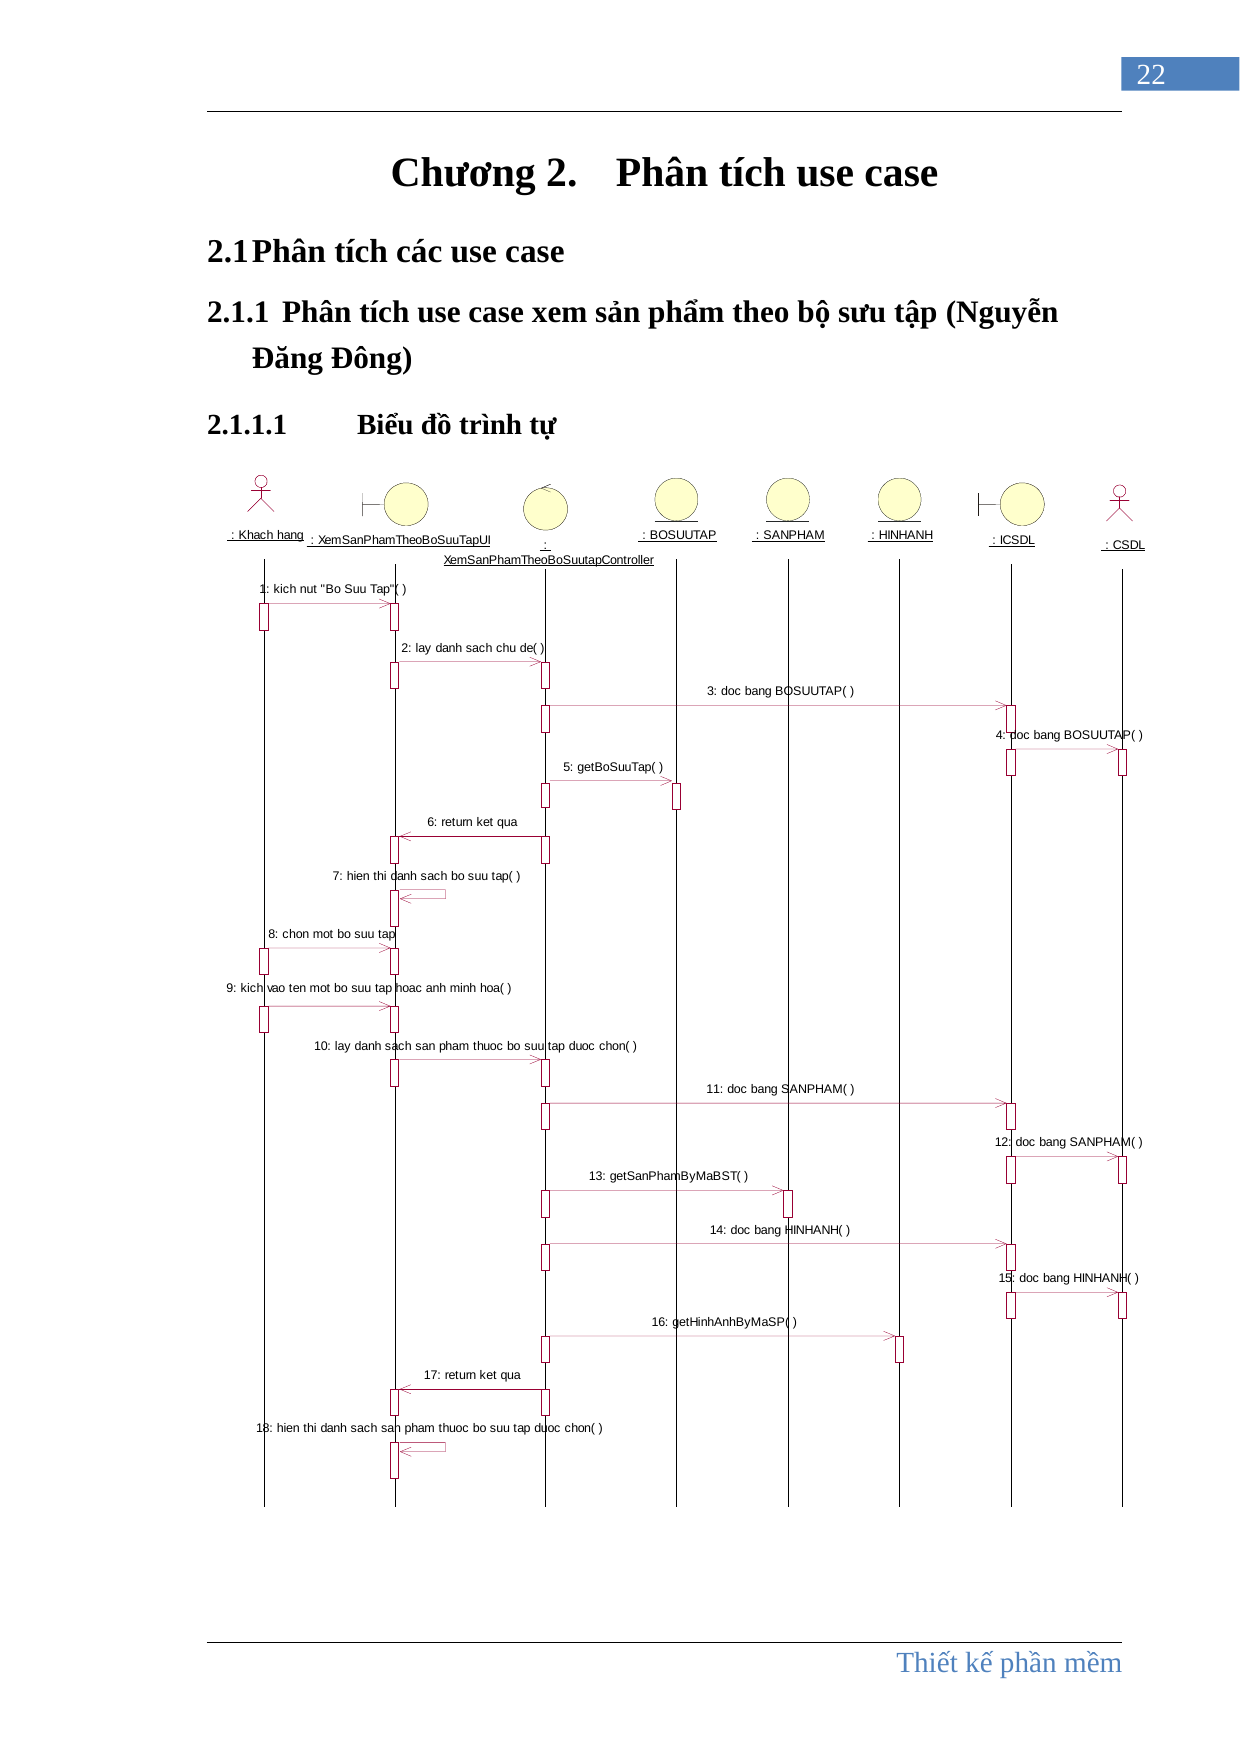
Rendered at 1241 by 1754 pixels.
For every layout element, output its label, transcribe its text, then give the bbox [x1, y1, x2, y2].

subtitle Biểu đồ trình tự [207, 407, 1122, 441]
subtitle Phân tích các use case [207, 231, 1122, 269]
subtitle Phân tích use case xem sản phẩm theo bộ sưu tập (Nguyễn Đăng Đông) [207, 293, 1122, 376]
subtitle Phân tích use case [207, 148, 1122, 196]
